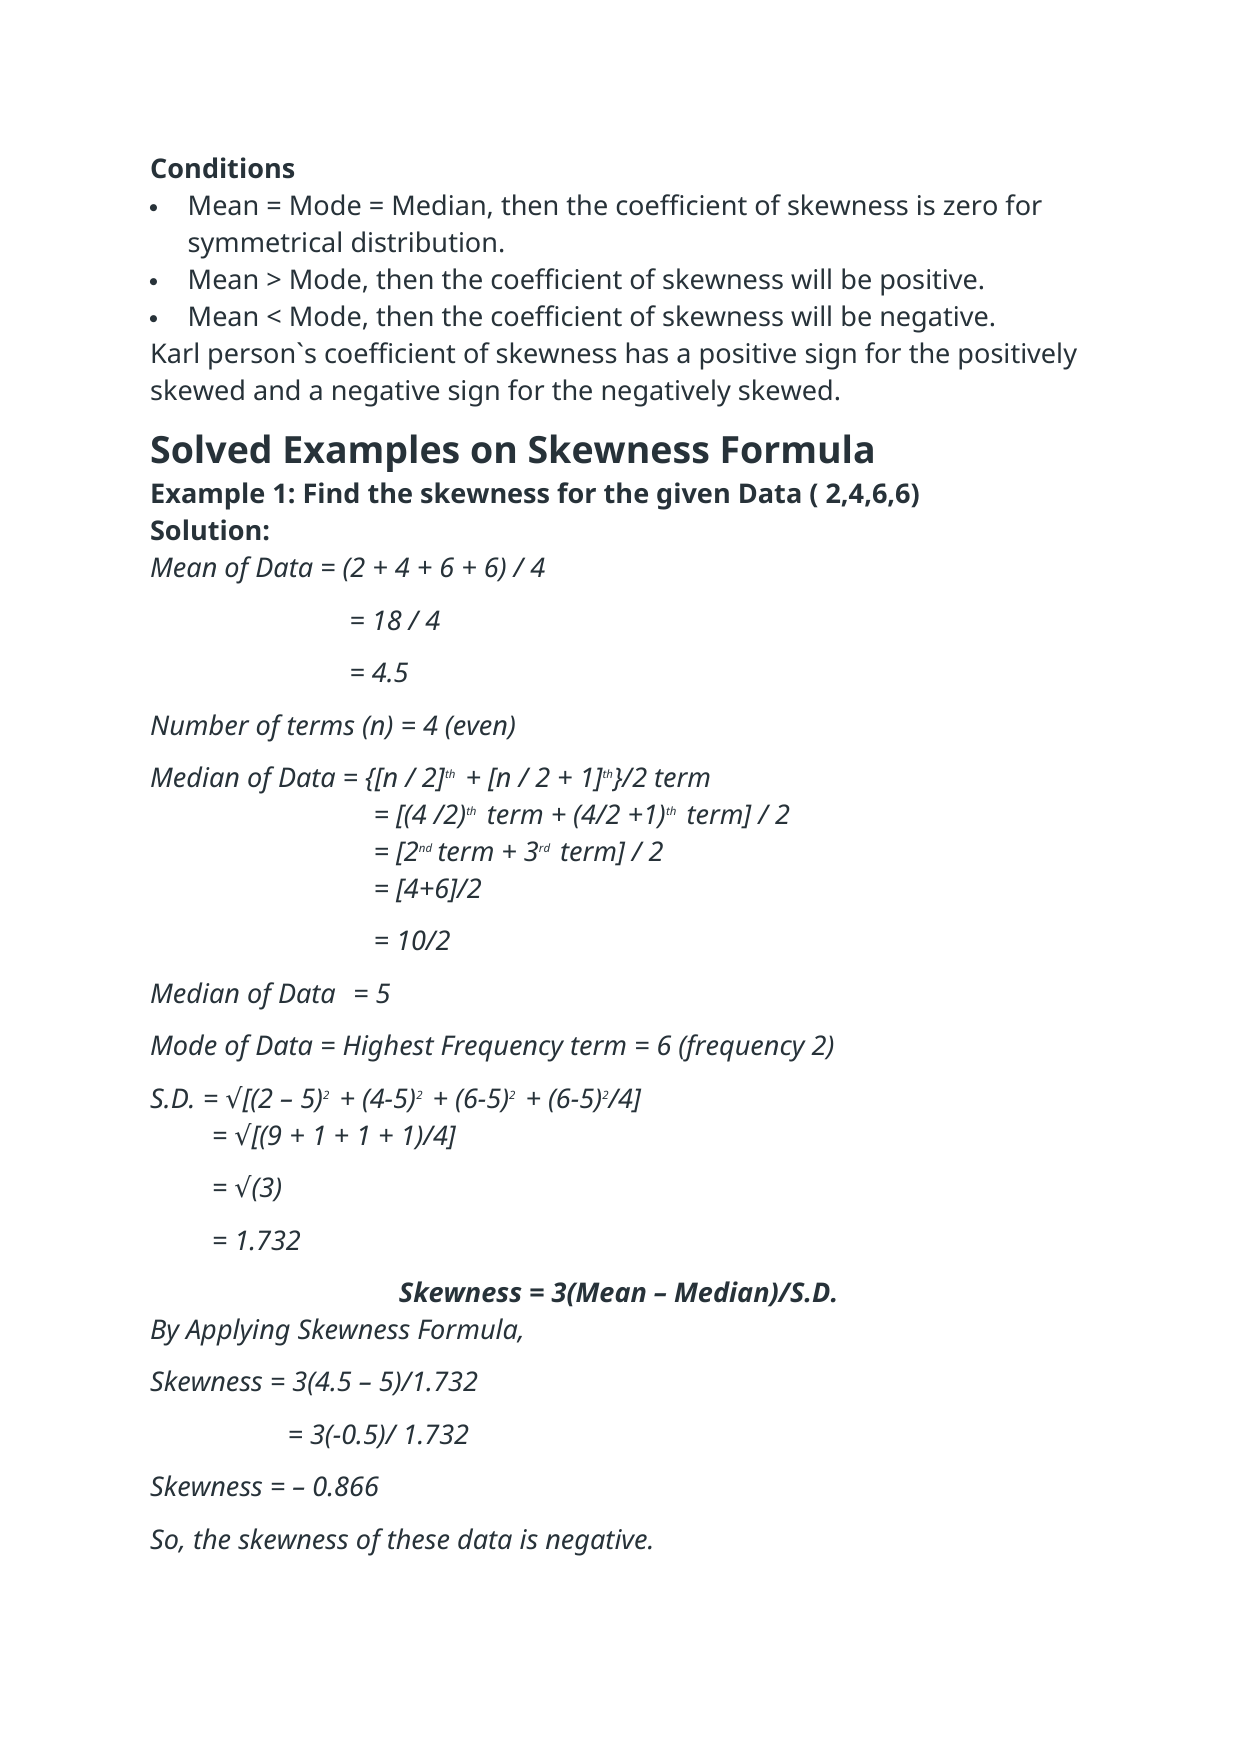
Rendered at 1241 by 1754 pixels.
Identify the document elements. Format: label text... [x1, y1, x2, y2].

text Conditions [150, 150, 1090, 187]
text Solution: [150, 512, 1090, 548]
text = √(3) [150, 1168, 1090, 1205]
text Mode of Data = Highest Frequency term = 6 (frequency 2) [150, 1027, 1090, 1063]
text By Applying Skewness Formula, [150, 1310, 1090, 1347]
text Median of Data = 5 [150, 974, 1090, 1011]
text = √[(9 + 1 + 1 + 1)/4] [150, 1116, 1090, 1153]
list Mean > Mode, then the coefficient of skewness will be positive. [150, 261, 1090, 297]
text So, the skewness of these data is negative. [150, 1520, 1090, 1557]
text Median of Data = {[n / 2]th + [n / 2 + 1]th}/2 term [150, 758, 1090, 795]
list Mean = Mode = Median, then the coefficient of skewness is zero for symmetrical distribution. [150, 187, 1090, 261]
text Solved Examples on Skewness Formula [150, 424, 1090, 475]
text = 4.5 [150, 653, 1090, 690]
text = 18 / 4 [150, 601, 1090, 638]
text Example 1: Find the skewness for the given Data ( 2,4,6,6) [150, 475, 1090, 512]
text Number of terms (n) = 4 (even) [150, 706, 1090, 743]
text Karl person`s coefficient of skewness has a positive sign for the positively skewed and a negative sign for the negatively skewed. [150, 334, 1090, 408]
text = 3(-0.5)/ 1.732 [150, 1415, 1090, 1452]
text Skewness = – 0.866 [150, 1468, 1090, 1505]
text Mean of Data = (2 + 4 + 6 + 6) / 4 [150, 548, 1090, 585]
text = [2nd term + 3rd term] / 2 [150, 832, 1090, 869]
text Skewness = 3(Mean – Median)/S.D. [150, 1273, 1090, 1310]
text = [(4 /2)th term + (4/2 +1)th term] / 2 [150, 795, 1090, 832]
text = [4+6]/2 [150, 869, 1090, 906]
text Skewness = 3(4.5 – 5)/1.732 [150, 1363, 1090, 1400]
text = 10/2 [150, 922, 1090, 958]
text S.D. = √[(2 – 5)2 + (4-5)2 + (6-5)2 + (6-5)2/4] [150, 1079, 1090, 1116]
text = 1.732 [150, 1221, 1090, 1258]
list Mean < Mode, then the coefficient of skewness will be negative. [150, 297, 1090, 334]
